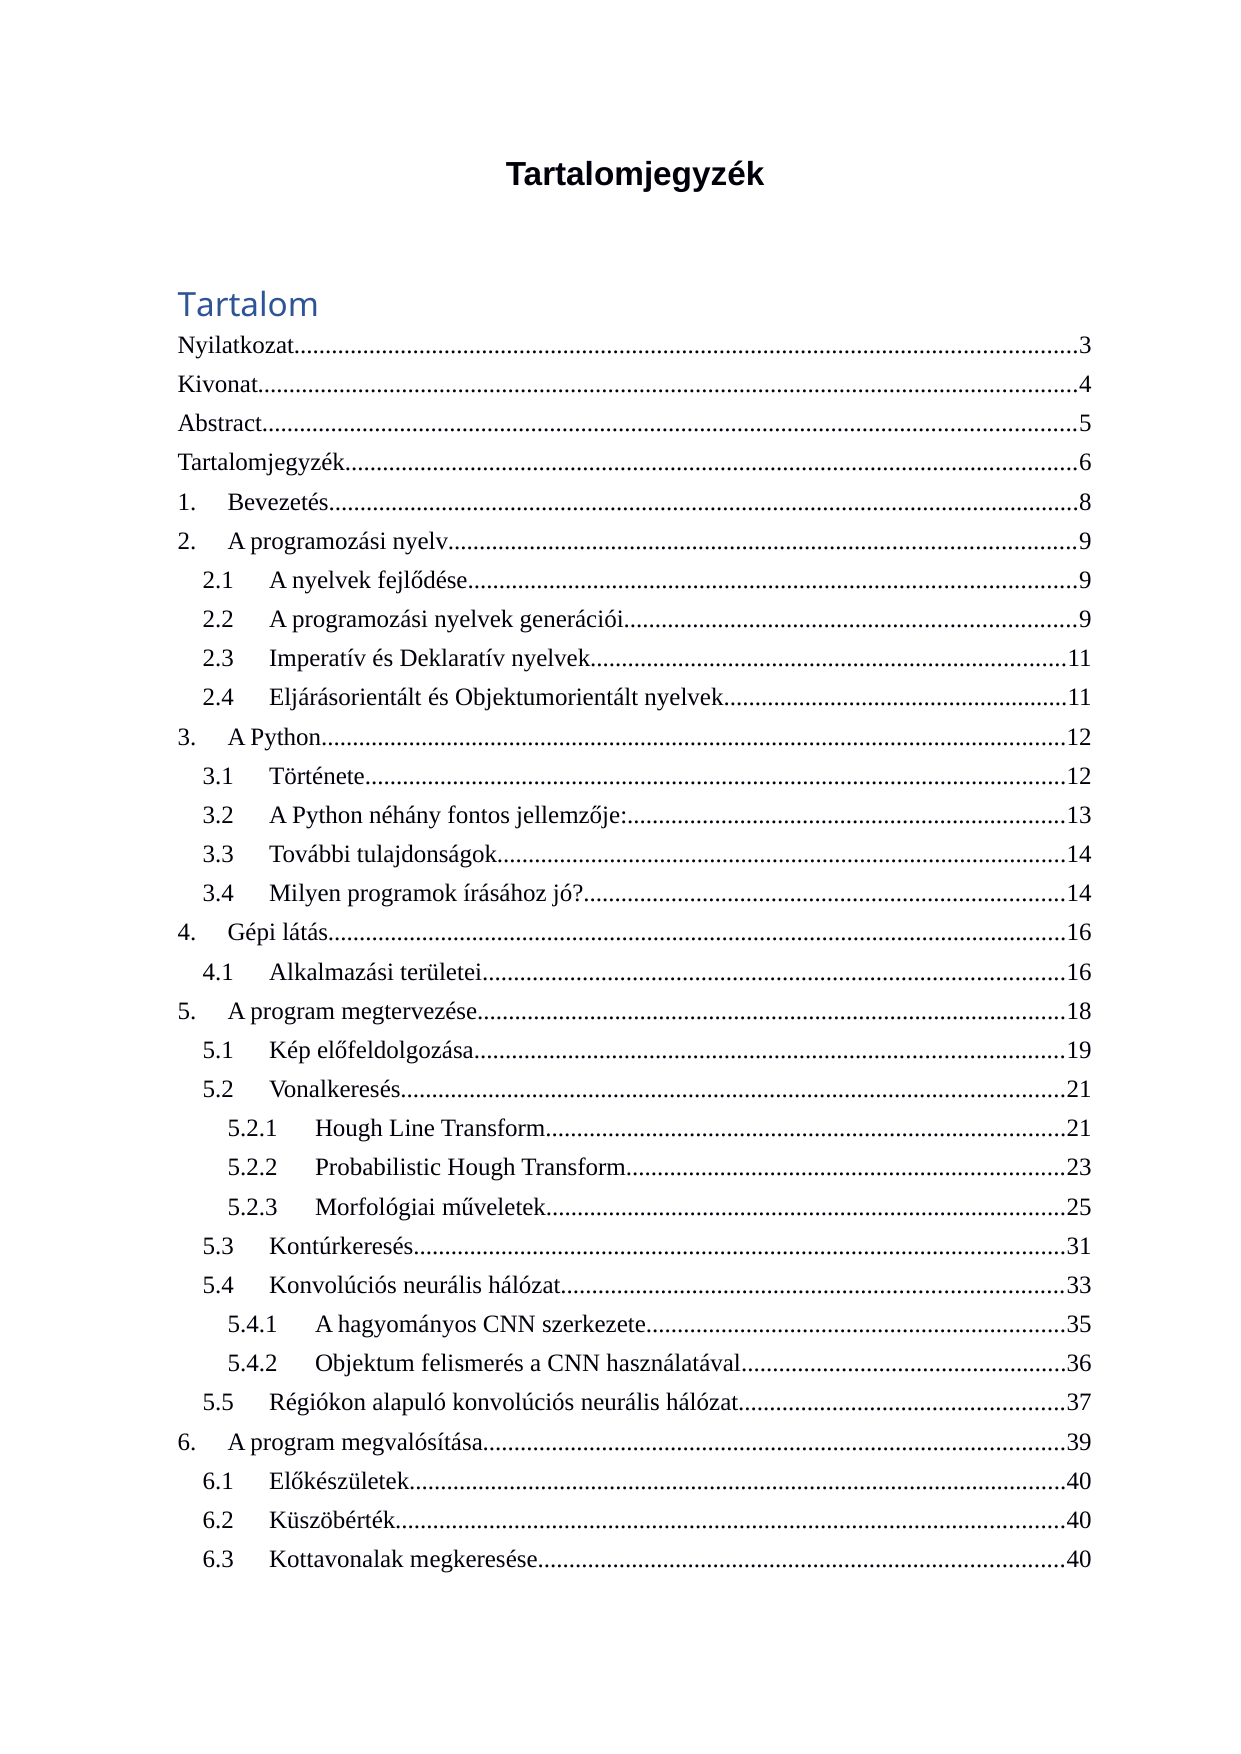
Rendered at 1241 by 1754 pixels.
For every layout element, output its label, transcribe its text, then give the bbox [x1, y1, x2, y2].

subtitle Tartalomjegyzék [177, 154, 1092, 192]
